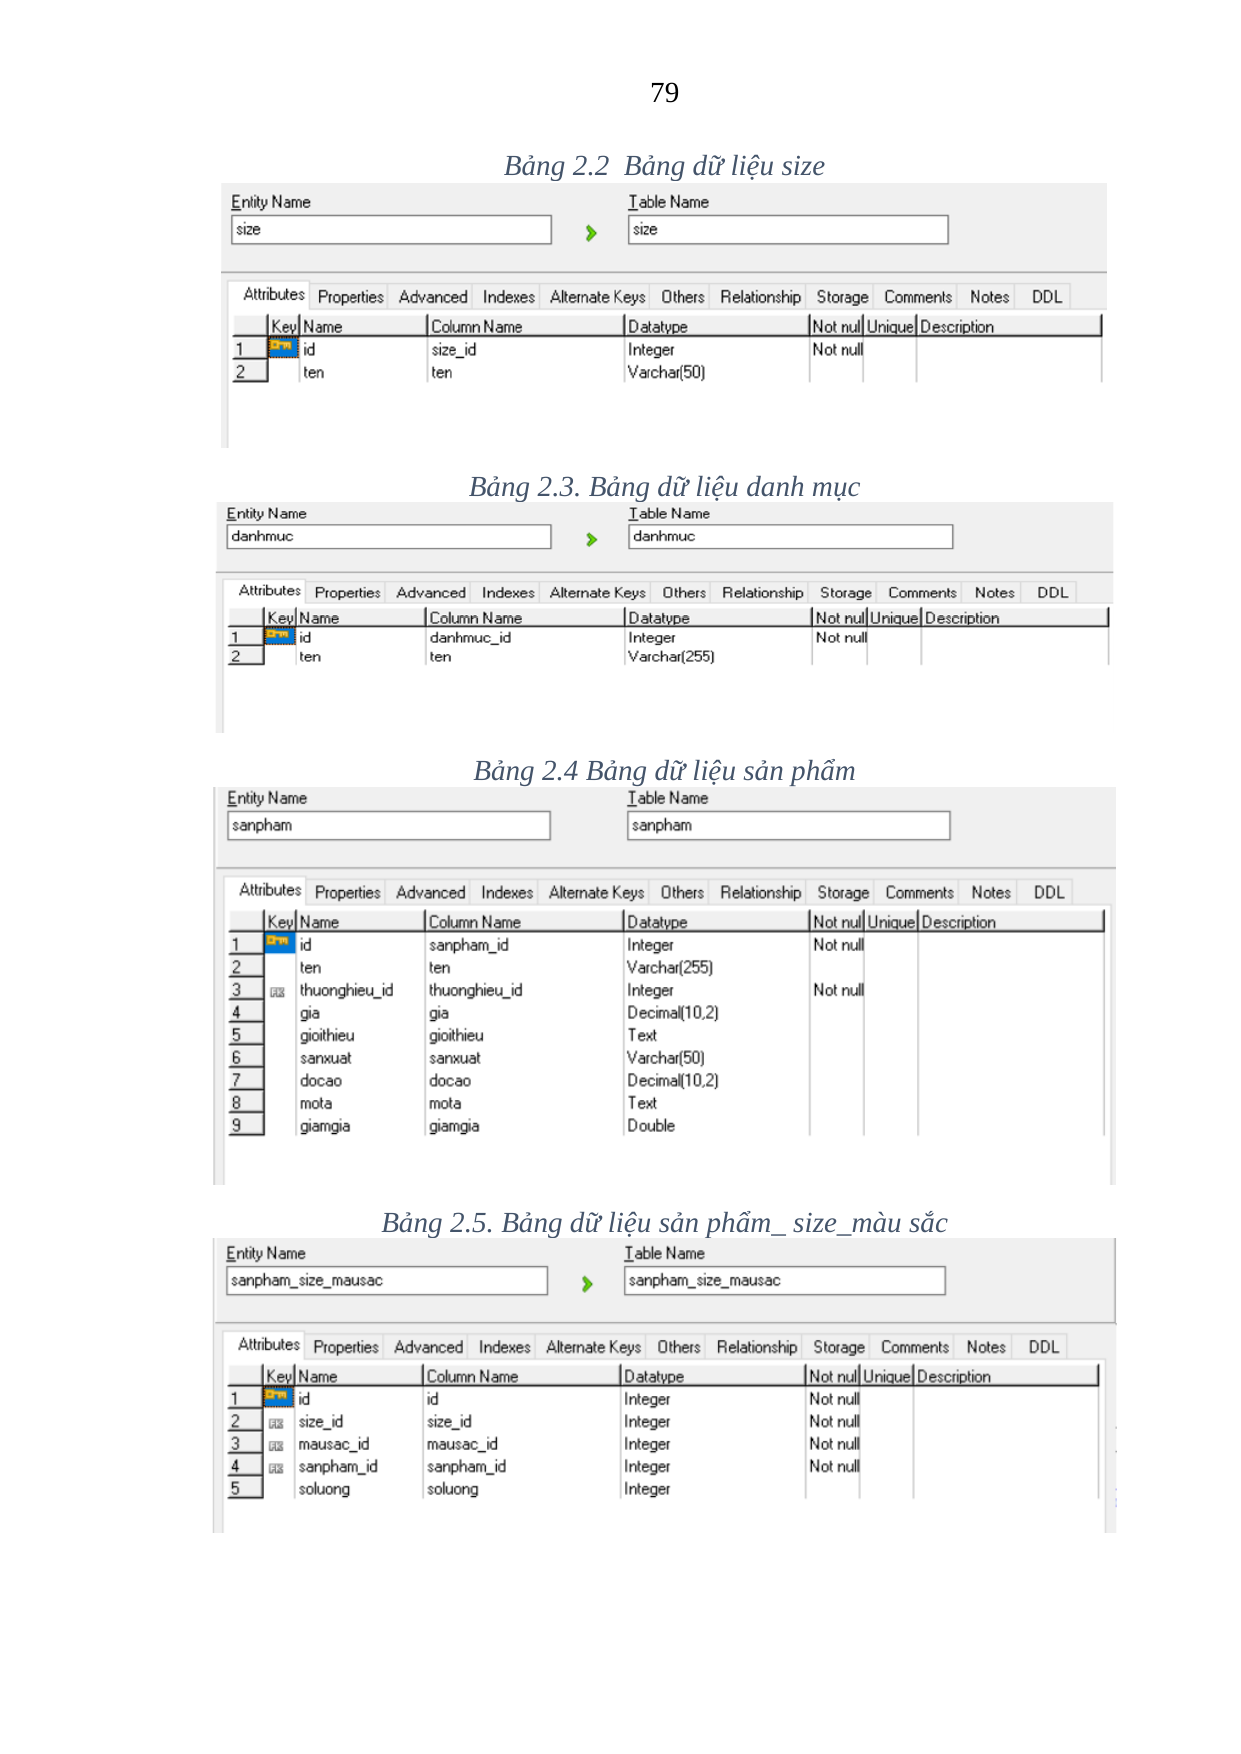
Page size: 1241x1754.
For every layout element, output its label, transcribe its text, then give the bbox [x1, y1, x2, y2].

picture [213, 787, 1116, 1185]
picture [220, 181, 1109, 448]
picture [212, 1238, 1117, 1533]
picture [215, 502, 1114, 733]
